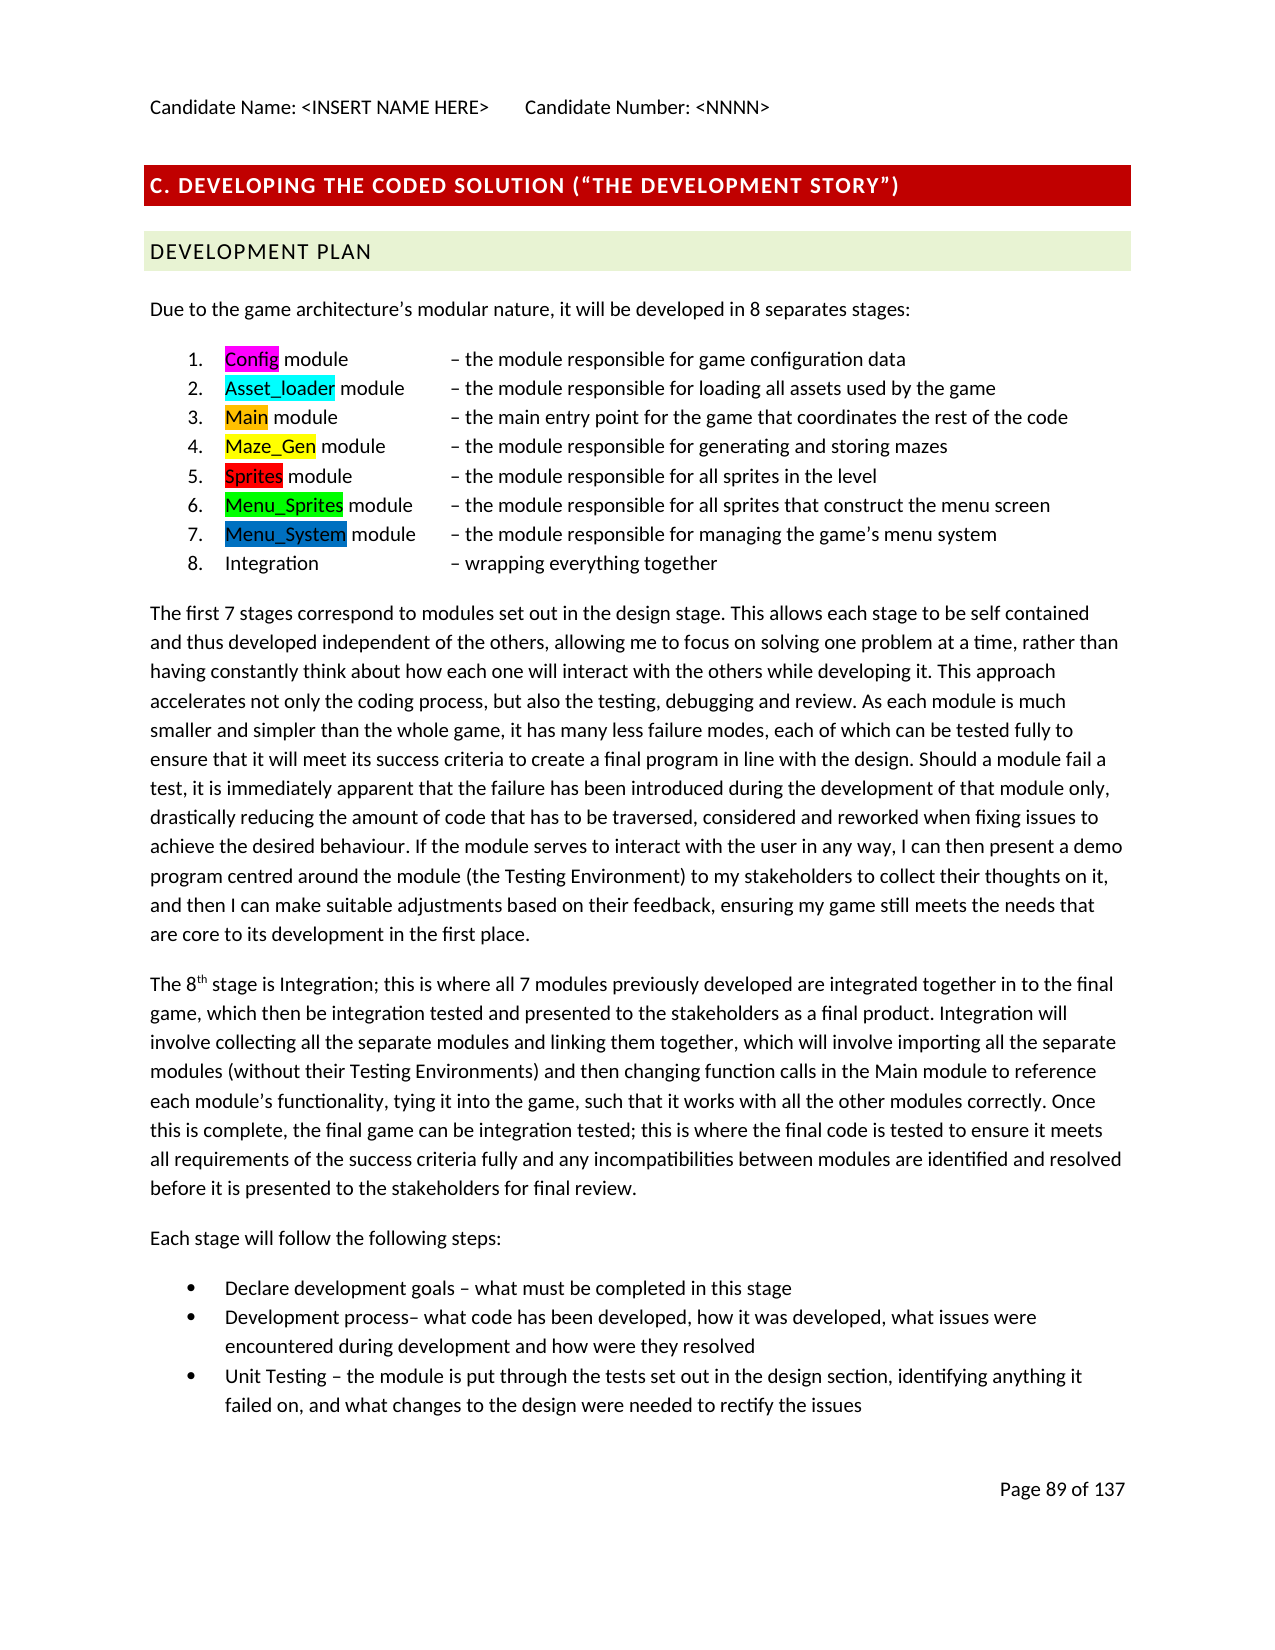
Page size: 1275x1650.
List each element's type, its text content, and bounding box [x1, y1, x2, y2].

list Maze_Gen module – the module responsible for generating and storing mazes [316, 434, 1125, 459]
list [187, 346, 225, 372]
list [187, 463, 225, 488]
subtitle C. Developing the coded solution (“The development story”) [150, 171, 1125, 199]
list Menu_System module – the module responsible for managing the game’s menu system [347, 521, 1125, 547]
text The first 7 stages correspond to modules set out in the design stage. This allows each stage to be self contained and thus developed independent of the others, allowing me to focus on solving one problem at a time, rather than having constantly think about how each one will interact with the others while developing it. This approach accelerates not only the coding process, but also the testing, debugging and review. As each module is much smaller and simpler than the whole game, it has many less failure modes, each of which can be tested fully to ensure that it will meet its success criteria to create a final program in line with the design. Should a module fail a test, it is immediately apparent that the failure has been introduced during the development of that module only, drastically reducing the amount of code that has to be traversed, considered and reworked when fixing issues to achieve the desired behaviour. If the module serves to interact with the user in any way, I can then present a demo program centred around the module (the Testing Environment) to my stakeholders to collect their thoughts on it, and then I can make suitable adjustments based on their feedback, ensuring my game still meets the needs that are core to its development in the first place. [150, 600, 1125, 947]
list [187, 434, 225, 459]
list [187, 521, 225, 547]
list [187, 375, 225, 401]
list Main module – the main entry point for the game that coordinates the rest of the code [187, 404, 1125, 430]
list Config module – the module responsible for game configuration data [279, 346, 1125, 372]
list Declare development goals – what must be completed in this stage [187, 1275, 1125, 1301]
list Unit Testing – the module is put through the tests set out in the design section, identifying anything it failed on, and what changes to the design were needed to rectify the issues [187, 1363, 1125, 1417]
list Development process– what code has been developed, how it was developed, what issues were encountered during development and how were they resolved [187, 1304, 1125, 1359]
list Sprites module – the module responsible for all sprites in the level [283, 463, 1125, 488]
text Due to the game architecture’s modular nature, it will be developed in 8 separates stages: [150, 296, 1125, 322]
text The 8th stage is Integration; this is where all 7 modules previously developed are integrated together in to the final game, which then be integration tested and presented to the stakeholders as a final product. Integration will involve collecting all the separate modules and linking them together, which will involve importing all the separate modules (without their Testing Environments) and then changing function calls in the Main module to reference each module’s functionality, tying it into the game, such that it works with all the other modules correctly. Once this is complete, the final game can be integration tested; this is where the final code is tested to ensure it meets all requirements of the success criteria fully and any incompatibilities between modules are identified and resolved before it is presented to the stakeholders for final review. [150, 971, 1125, 1201]
list Integration – wrapping everything together [187, 550, 1125, 576]
text Each stage will follow the following steps: [150, 1225, 1125, 1251]
list Asset_loader module – the module responsible for loading all assets used by the game [335, 375, 1125, 401]
list Menu_Sprites module – the module responsible for all sprites that construct the menu screen [343, 492, 1125, 517]
subtitle Development Plan [150, 237, 1125, 265]
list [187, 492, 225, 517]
